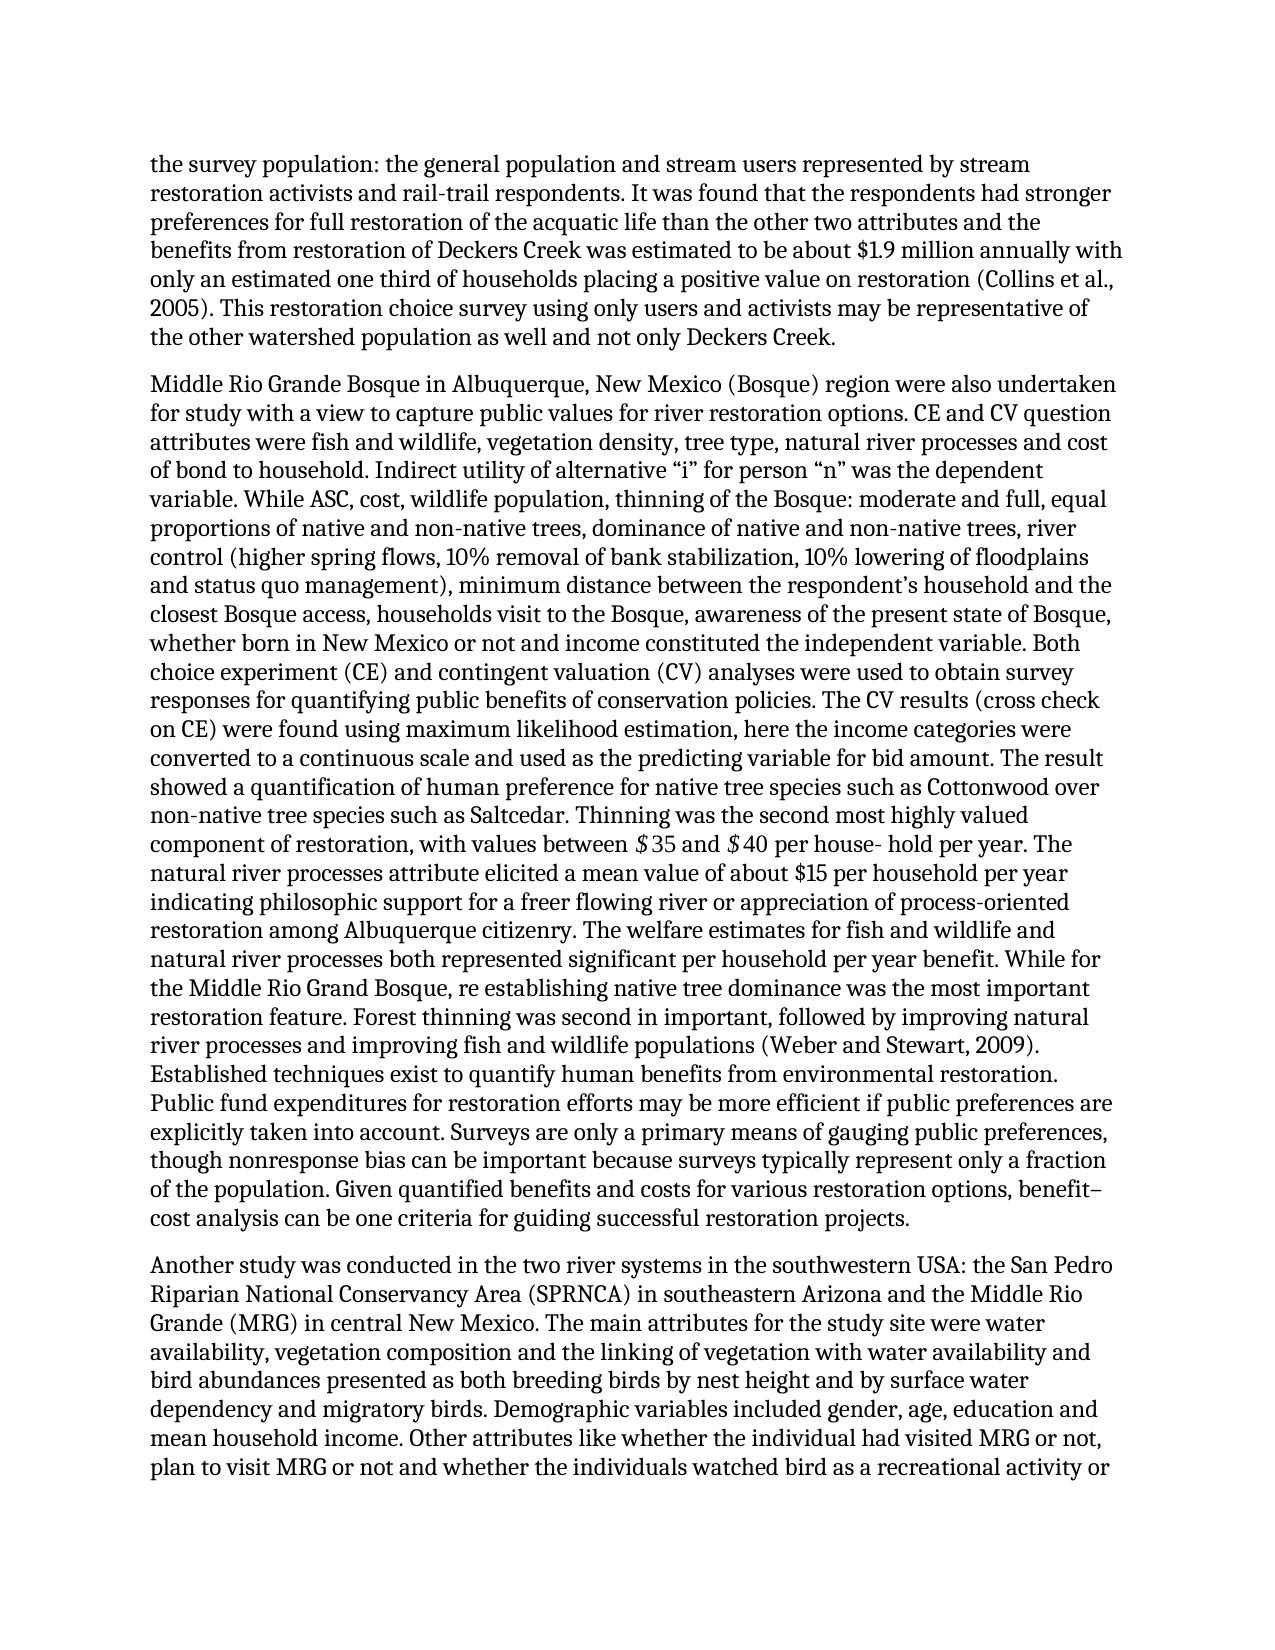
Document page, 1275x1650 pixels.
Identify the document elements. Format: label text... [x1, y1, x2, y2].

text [150, 1251, 1125, 1481]
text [150, 150, 1125, 351]
text Middle Rio Grande Bosque in Albuquerque, New Mexico (Bosque) region were also undertaken for study with a view to capture public values for river restoration options. CE and CV question attributes were fish and wildlife, vegetation density, tree type, natural river processes and cost of bond to household. Indirect utility of alternative “i” for person “n” was the dependent variable. While ASC, cost, wildlife population, thinning of the Bosque: moderate and full, equal proportions of native and non-native trees, dominance of native and non-native trees, river control (higher spring flows, 10% removal of bank stabilization, 10% lowering of floodplains and status quo management), minimum distance between the respondent’s household and the closest Bosque access, households visit to the Bosque, awareness of the present state of Bosque, whether born in New Mexico or not and income constituted the independent variable. Both choice experiment (CE) and contingent valuation (CV) analyses were used to obtain survey responses for quantifying public benefits of conservation policies. The CV results (cross check on CE) were found using maximum likelihood estimation, here the income categories were converted to a continuous scale and used as the predicting variable for bid amount. The result showed a quantification of human preference for native tree species such as Cottonwood over non-native tree species such as Saltcedar. Thinning was the second most highly valued component of restoration, with values between and per house- hold per year. The natural river processes attribute elicited a mean value of about $15 per household per year indicating philosophic support for a freer flowing river or appreciation of process-oriented restoration among Albuquerque citizenry. The welfare estimates for fish and wildlife and natural river processes both represented significant per household per year benefit. While for the Middle Rio Grand Bosque, re establishing native tree dominance was the most important restoration feature. Forest thinning was second in important, followed by improving natural river processes and improving fish and wildlife populations (Weber and Stewart, 2009). Established techniques exist to quantify human benefits from environmental restoration. Public fund expenditures for restoration efforts may be more efficient if public preferences are explicitly taken into account. Surveys are only a primary means of gauging public preferences, though nonresponse bias can be important because surveys typically represent only a fraction of the population. Given quantified benefits and costs for various restoration options, benefit–cost analysis can be one criteria for guiding successful restoration projects. [150, 370, 1125, 1232]
